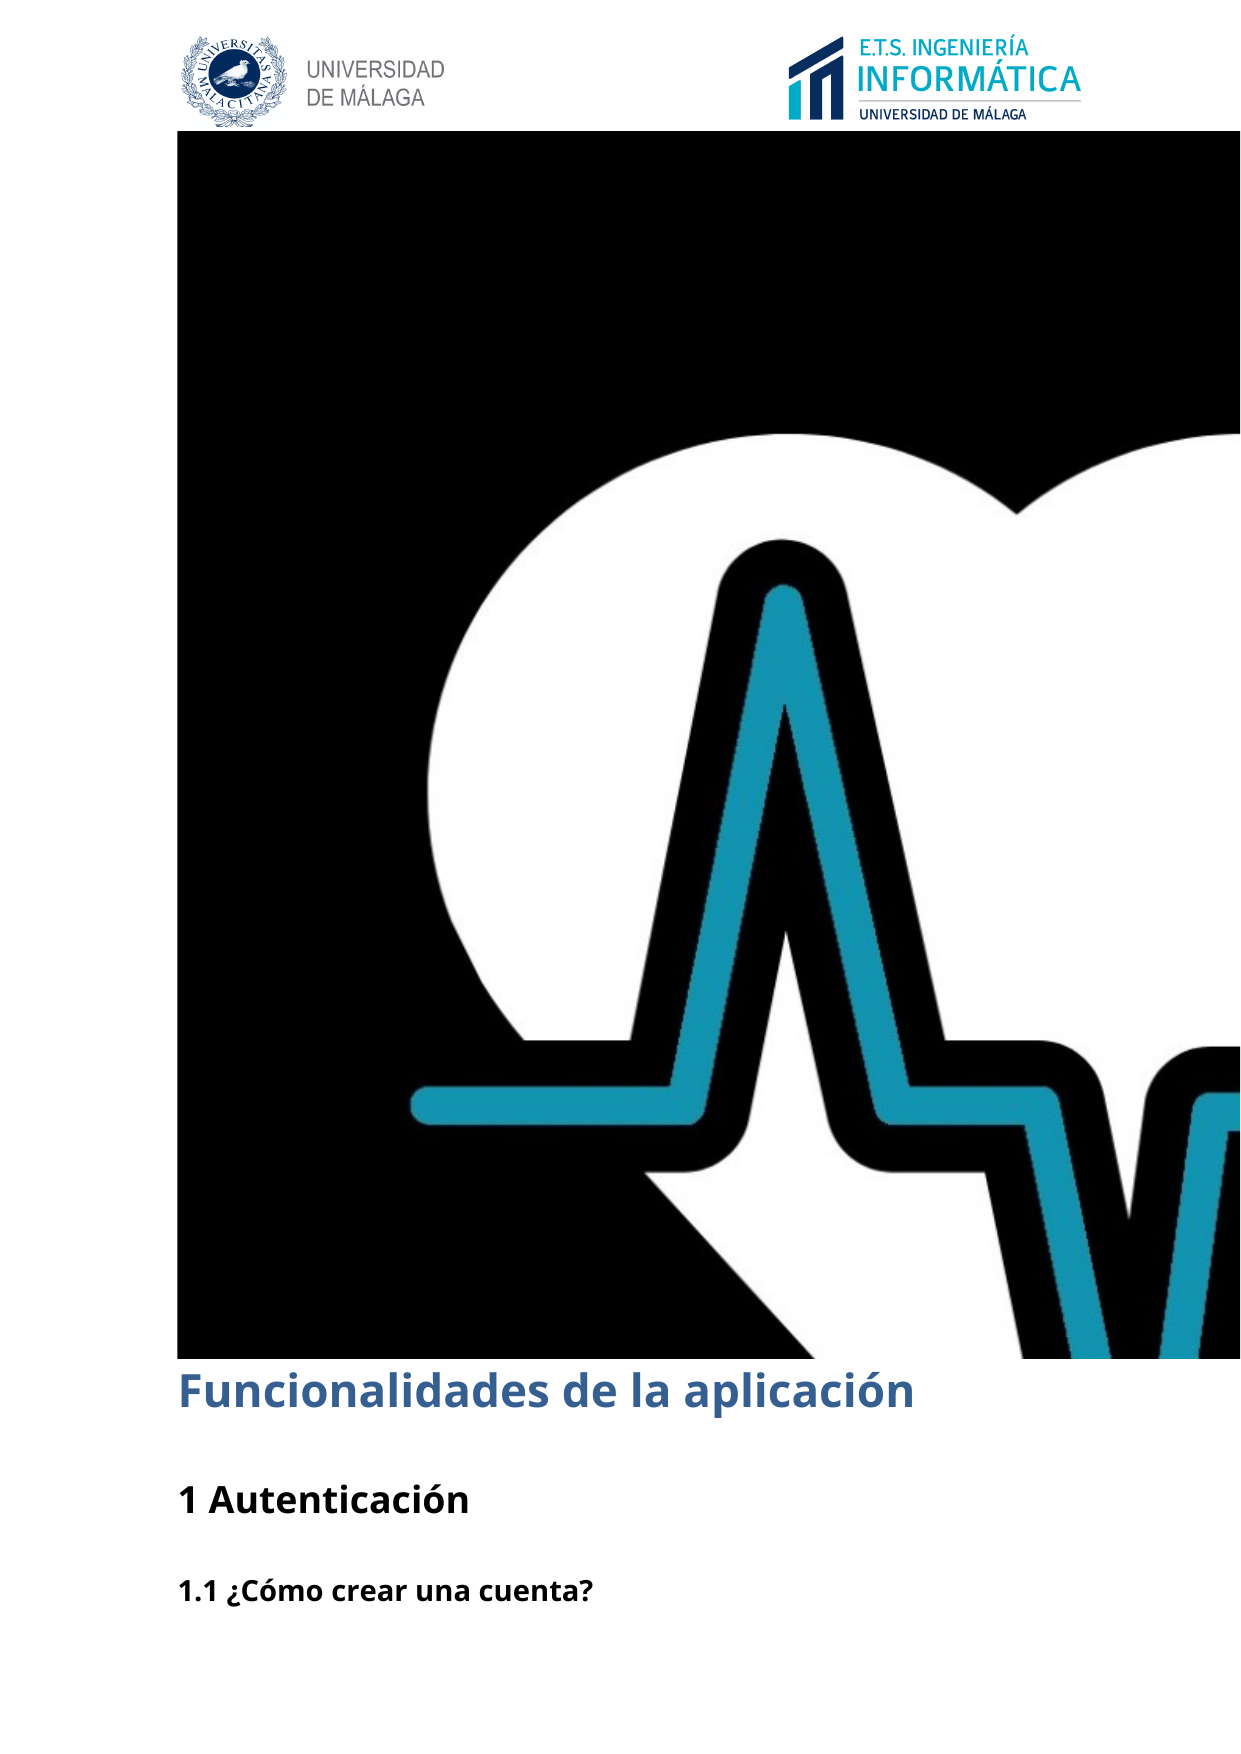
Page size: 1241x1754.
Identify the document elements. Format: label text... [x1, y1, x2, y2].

subtitle 1.1 ¿Cómo crear una cuenta? [177, 1571, 1063, 1610]
subtitle Funcionalidades de la aplicación [177, 1359, 1063, 1421]
subtitle 1 Autenticación [177, 1473, 1063, 1524]
picture [180, 35, 477, 127]
picture [177, 131, 1241, 1359]
picture [786, 34, 1083, 122]
